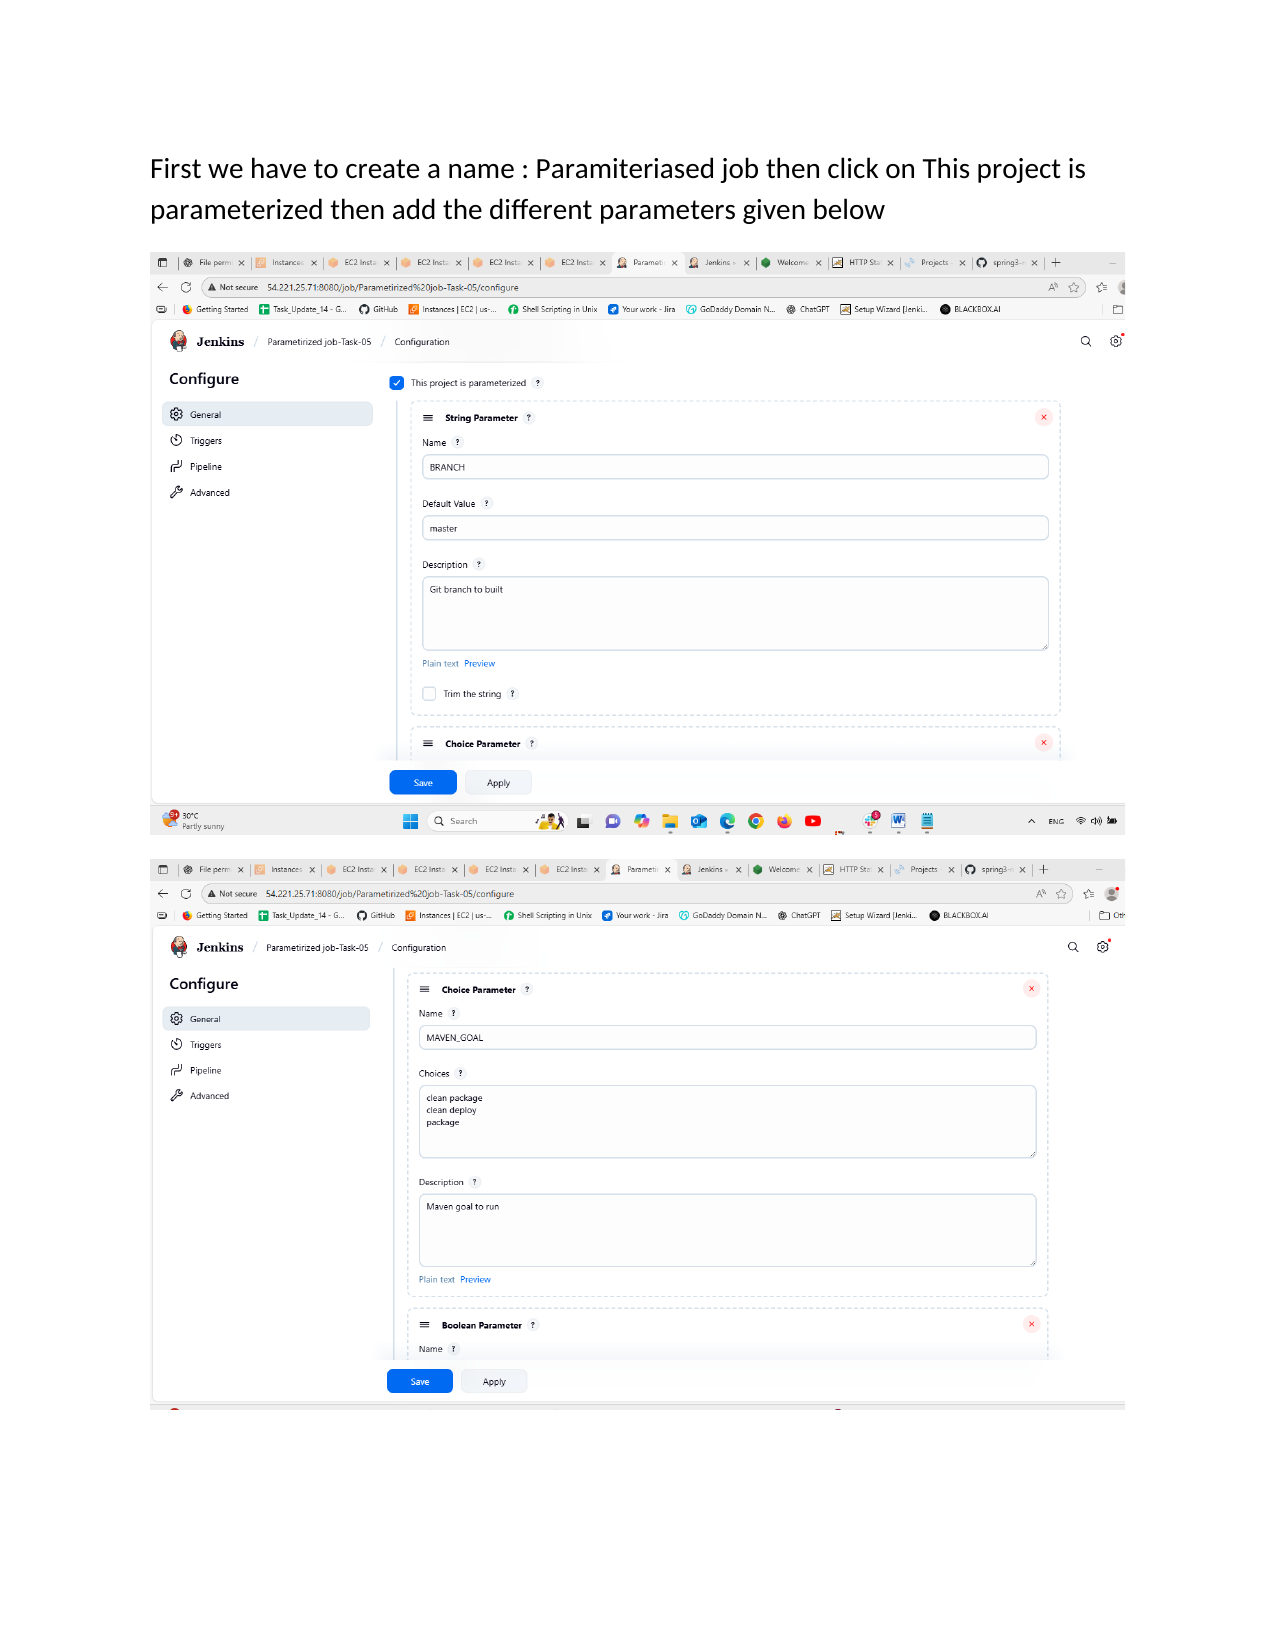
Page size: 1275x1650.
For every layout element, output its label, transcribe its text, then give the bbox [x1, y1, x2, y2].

text First we have to create a name : Paramiteriased job then click on This project is parameterized then add the different parameters given below [150, 150, 1125, 227]
picture [150, 252, 1125, 835]
picture [150, 859, 1125, 1410]
